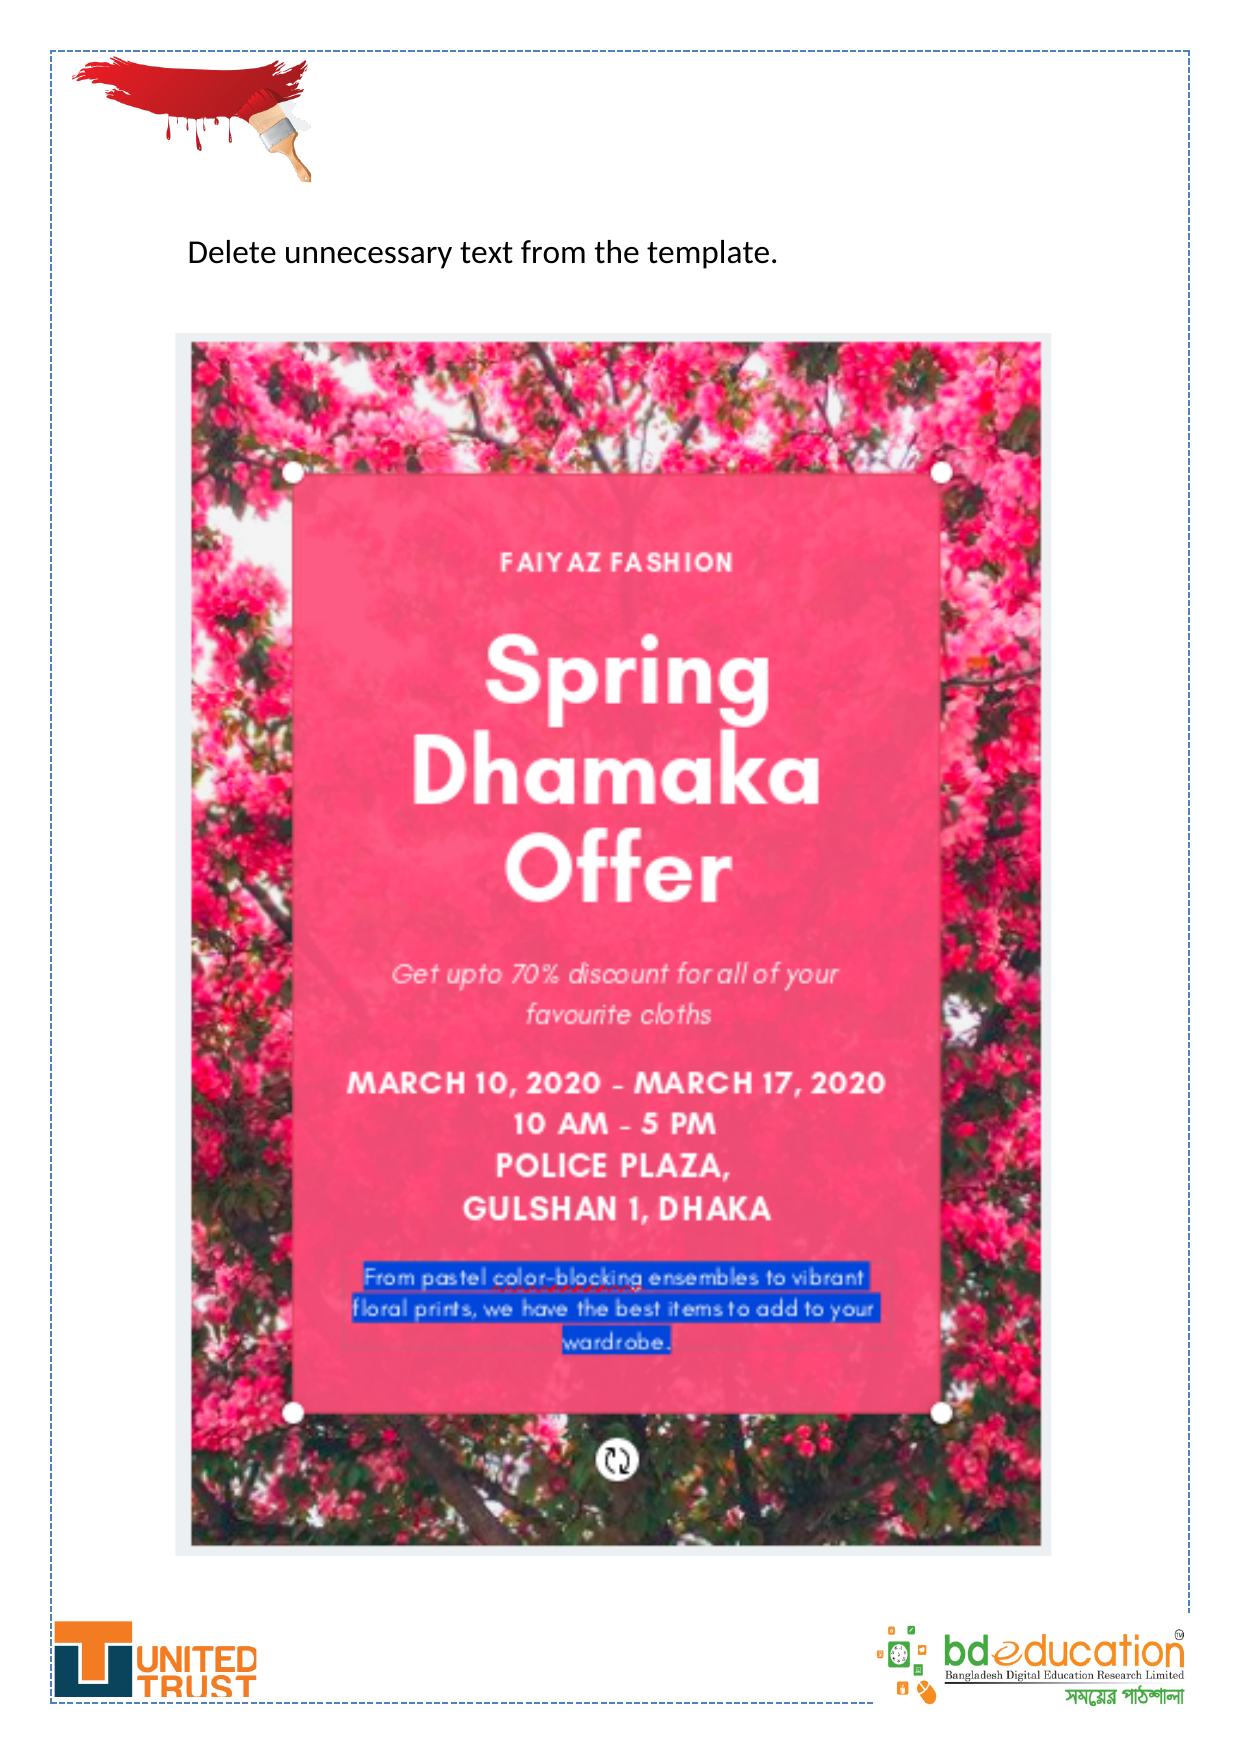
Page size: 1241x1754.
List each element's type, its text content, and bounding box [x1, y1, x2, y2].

text Delete unnecessary text from the template. [187, 231, 1053, 272]
picture [70, 56, 311, 182]
picture [53, 1621, 256, 1697]
picture [873, 1613, 1193, 1707]
picture [173, 333, 1052, 1552]
